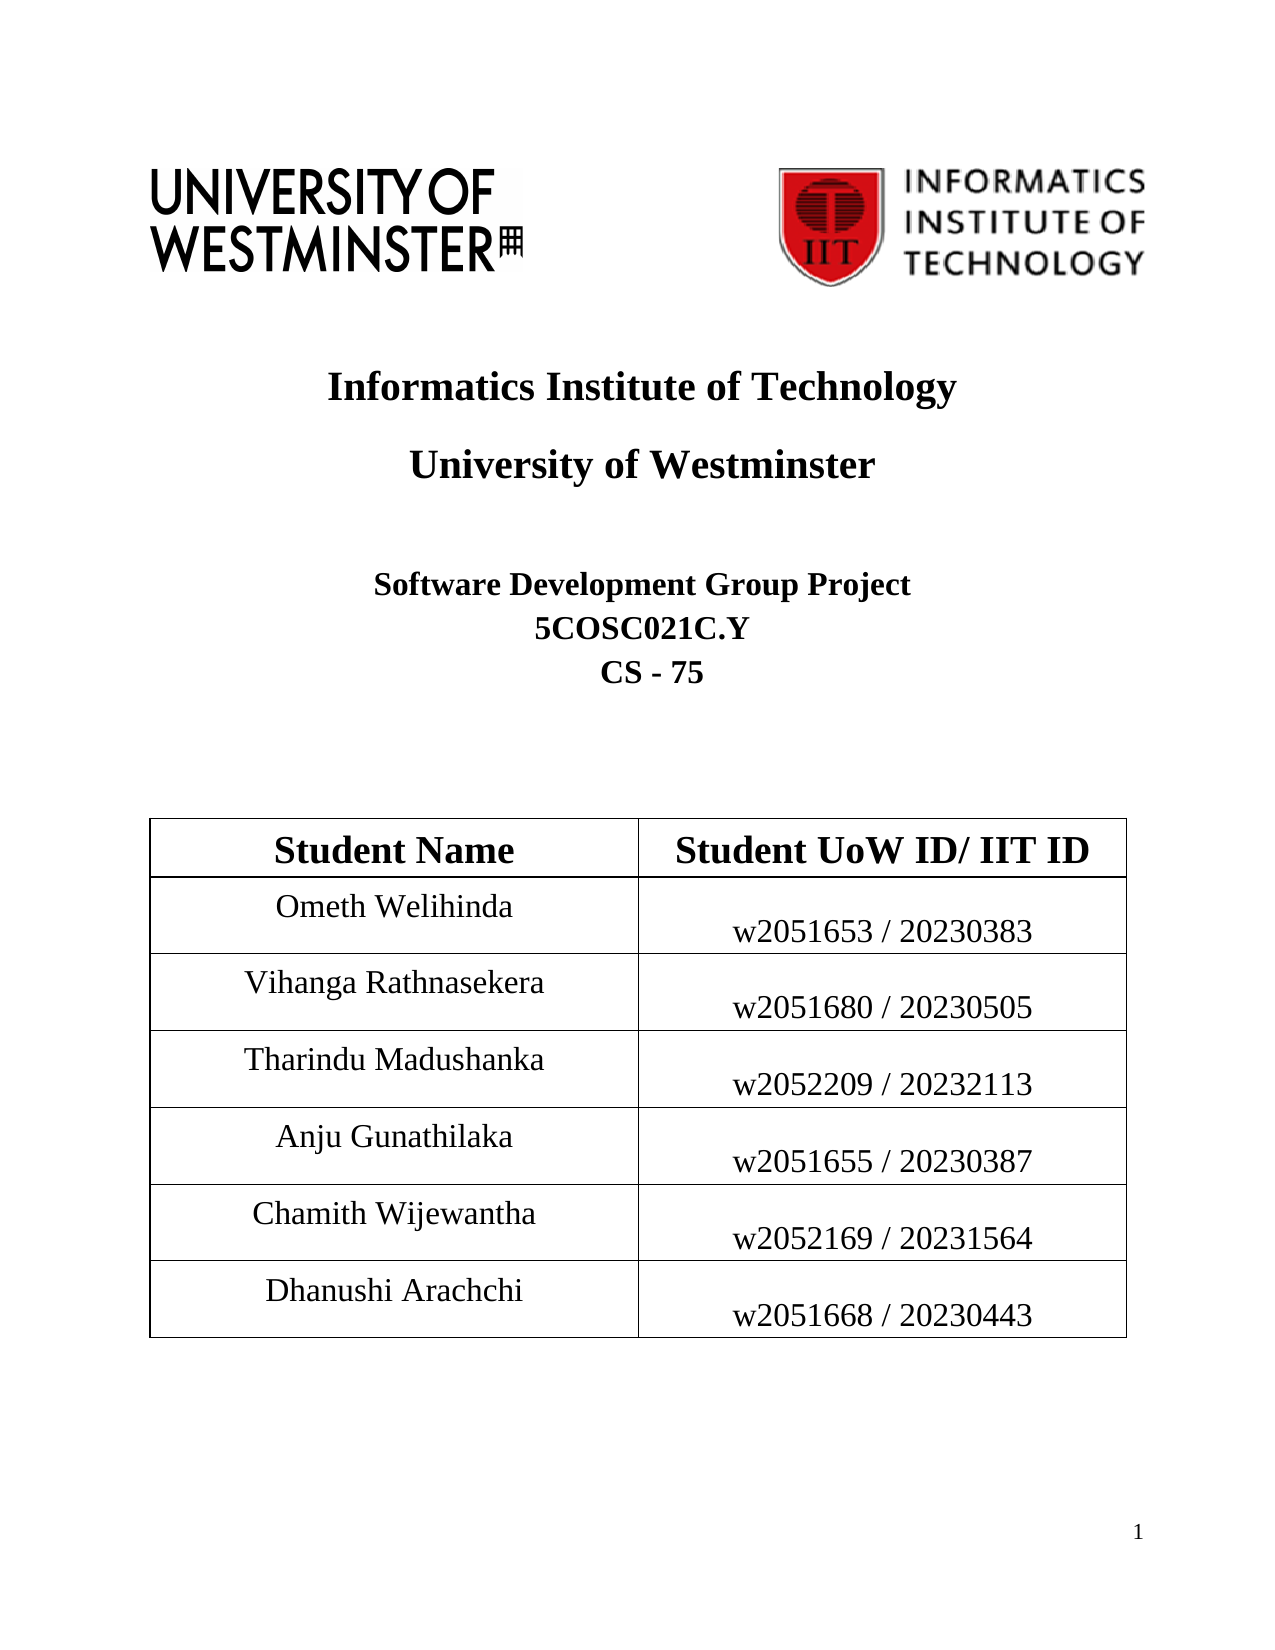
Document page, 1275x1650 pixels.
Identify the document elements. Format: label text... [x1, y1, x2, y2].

table_cell Anju Gunathilaka [151, 1108, 638, 1183]
table_cell Tharindu Madushanka [151, 1031, 638, 1107]
text University of Westminster [141, 439, 1144, 487]
table_cell Chamith Wijewantha [151, 1185, 638, 1260]
table_cell w2051668 / 20230443 [639, 1261, 1126, 1337]
text 5COSC021C.Y [141, 608, 1144, 647]
table_cell w2052169 / 20231564 [639, 1185, 1126, 1260]
table_header Student UoW ID/ IIT ID [639, 819, 1126, 876]
text CS - 75 [525, 652, 1144, 691]
table_cell w2051680 / 20230505 [639, 954, 1126, 1030]
picture [778, 168, 1145, 287]
text Informatics Institute of Technology [141, 361, 1144, 409]
table_cell w2051653 / 20230383 [639, 878, 1126, 953]
text Software Development Group Project [141, 564, 1144, 603]
table_cell Ometh Welihinda [151, 878, 638, 953]
picture [150, 168, 523, 272]
table_cell w2051655 / 20230387 [639, 1108, 1126, 1183]
table_cell Dhanushi Arachchi [151, 1261, 638, 1337]
table_header Student Name [151, 819, 638, 876]
table_cell w2052209 / 20232113 [639, 1031, 1126, 1107]
table_cell Vihanga Rathnasekera [151, 954, 638, 1030]
